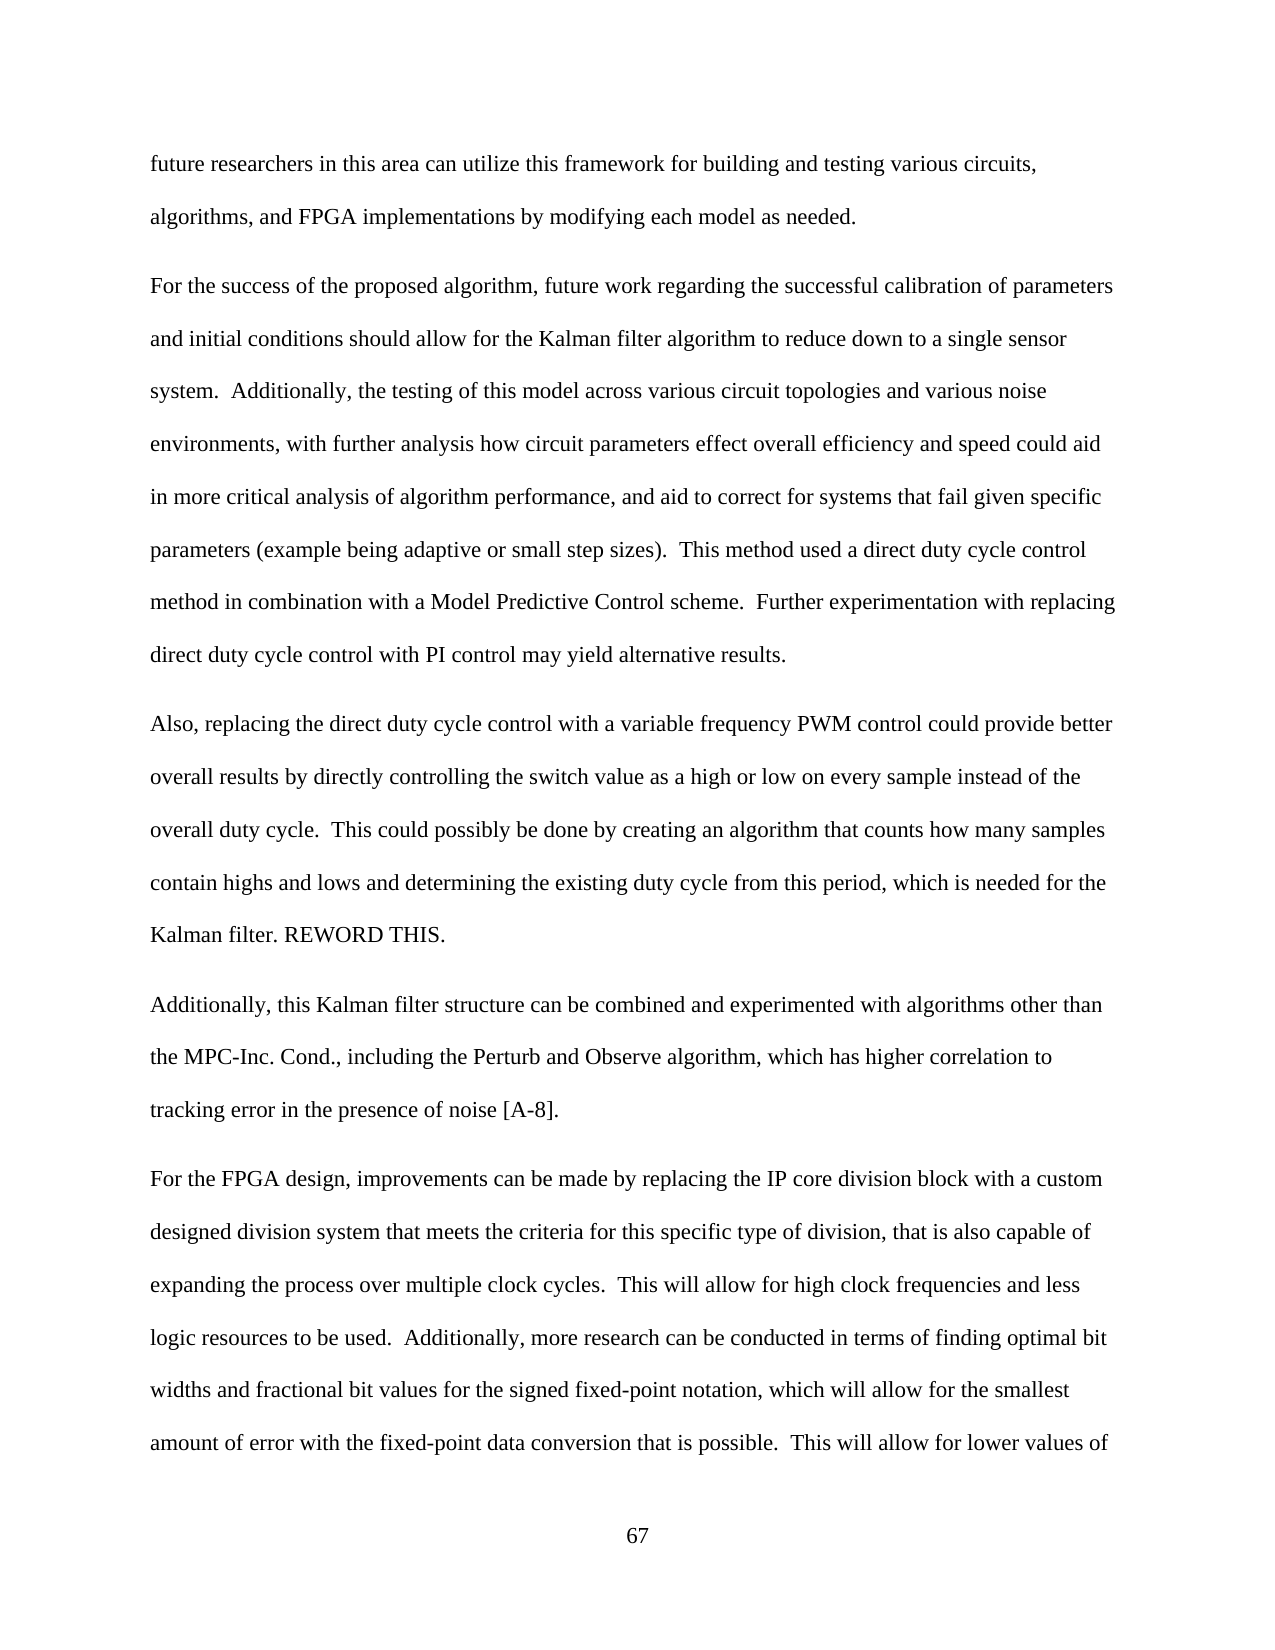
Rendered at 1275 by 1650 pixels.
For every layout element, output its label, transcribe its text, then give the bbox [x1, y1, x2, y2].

text Also, replacing the direct duty cycle control with a variable frequency PWM control could provide better overall results by directly controlling the switch value as a high or low on every sample instead of the overall duty cycle. This could possibly be done by creating an algorithm that counts how many samples contain highs and lows and determining the existing duty cycle from this period, which is needed for the Kalman filter. REWORD THIS. [150, 710, 1125, 948]
text Additionally, this Kalman filter structure can be combined and experimented with algorithms other than the MPC-Inc. Cond., including the Perturb and Observe algorithm, which has higher correlation to tracking error in the presence of noise [A-8]. [150, 991, 1125, 1122]
text For the success of the proposed algorithm, future work regarding the successful calibration of parameters and initial conditions should allow for the Kalman filter algorithm to reduce down to a single sensor system. Additionally, the testing of this model across various circuit topologies and various noise environments, with further analysis how circuit parameters effect overall efficiency and speed could aid in more critical analysis of algorithm performance, and aid to correct for systems that fail given specific parameters (example being adaptive or small step sizes). This method used a direct duty cycle control method in combination with a Model Predictive Control scheme. Further experimentation with replacing direct duty cycle control with PI control may yield alternative results. [150, 272, 1125, 667]
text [150, 1165, 1125, 1455]
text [150, 150, 1125, 229]
